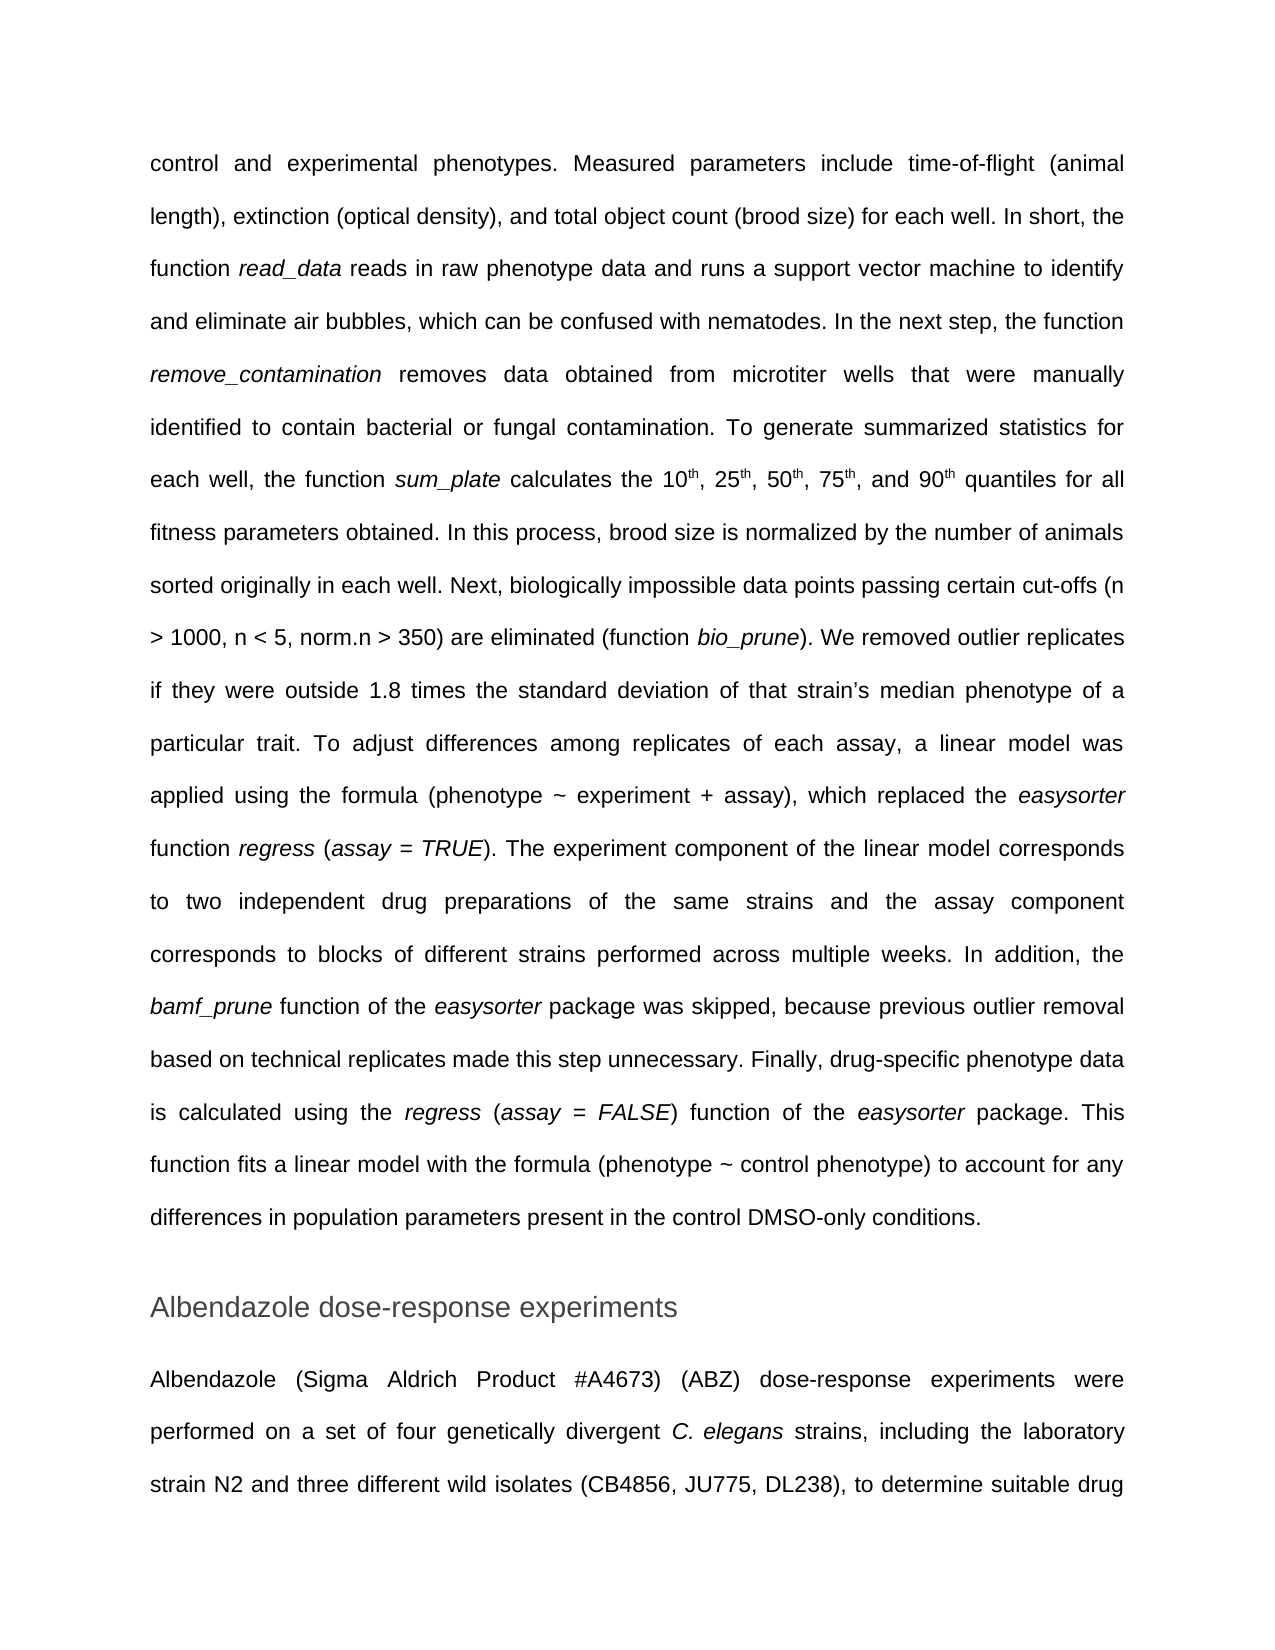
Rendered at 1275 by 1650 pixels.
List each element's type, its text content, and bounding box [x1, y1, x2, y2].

subtitle Albendazole dose-response experiments [150, 1290, 1125, 1324]
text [150, 1366, 1125, 1497]
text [150, 150, 1125, 1231]
